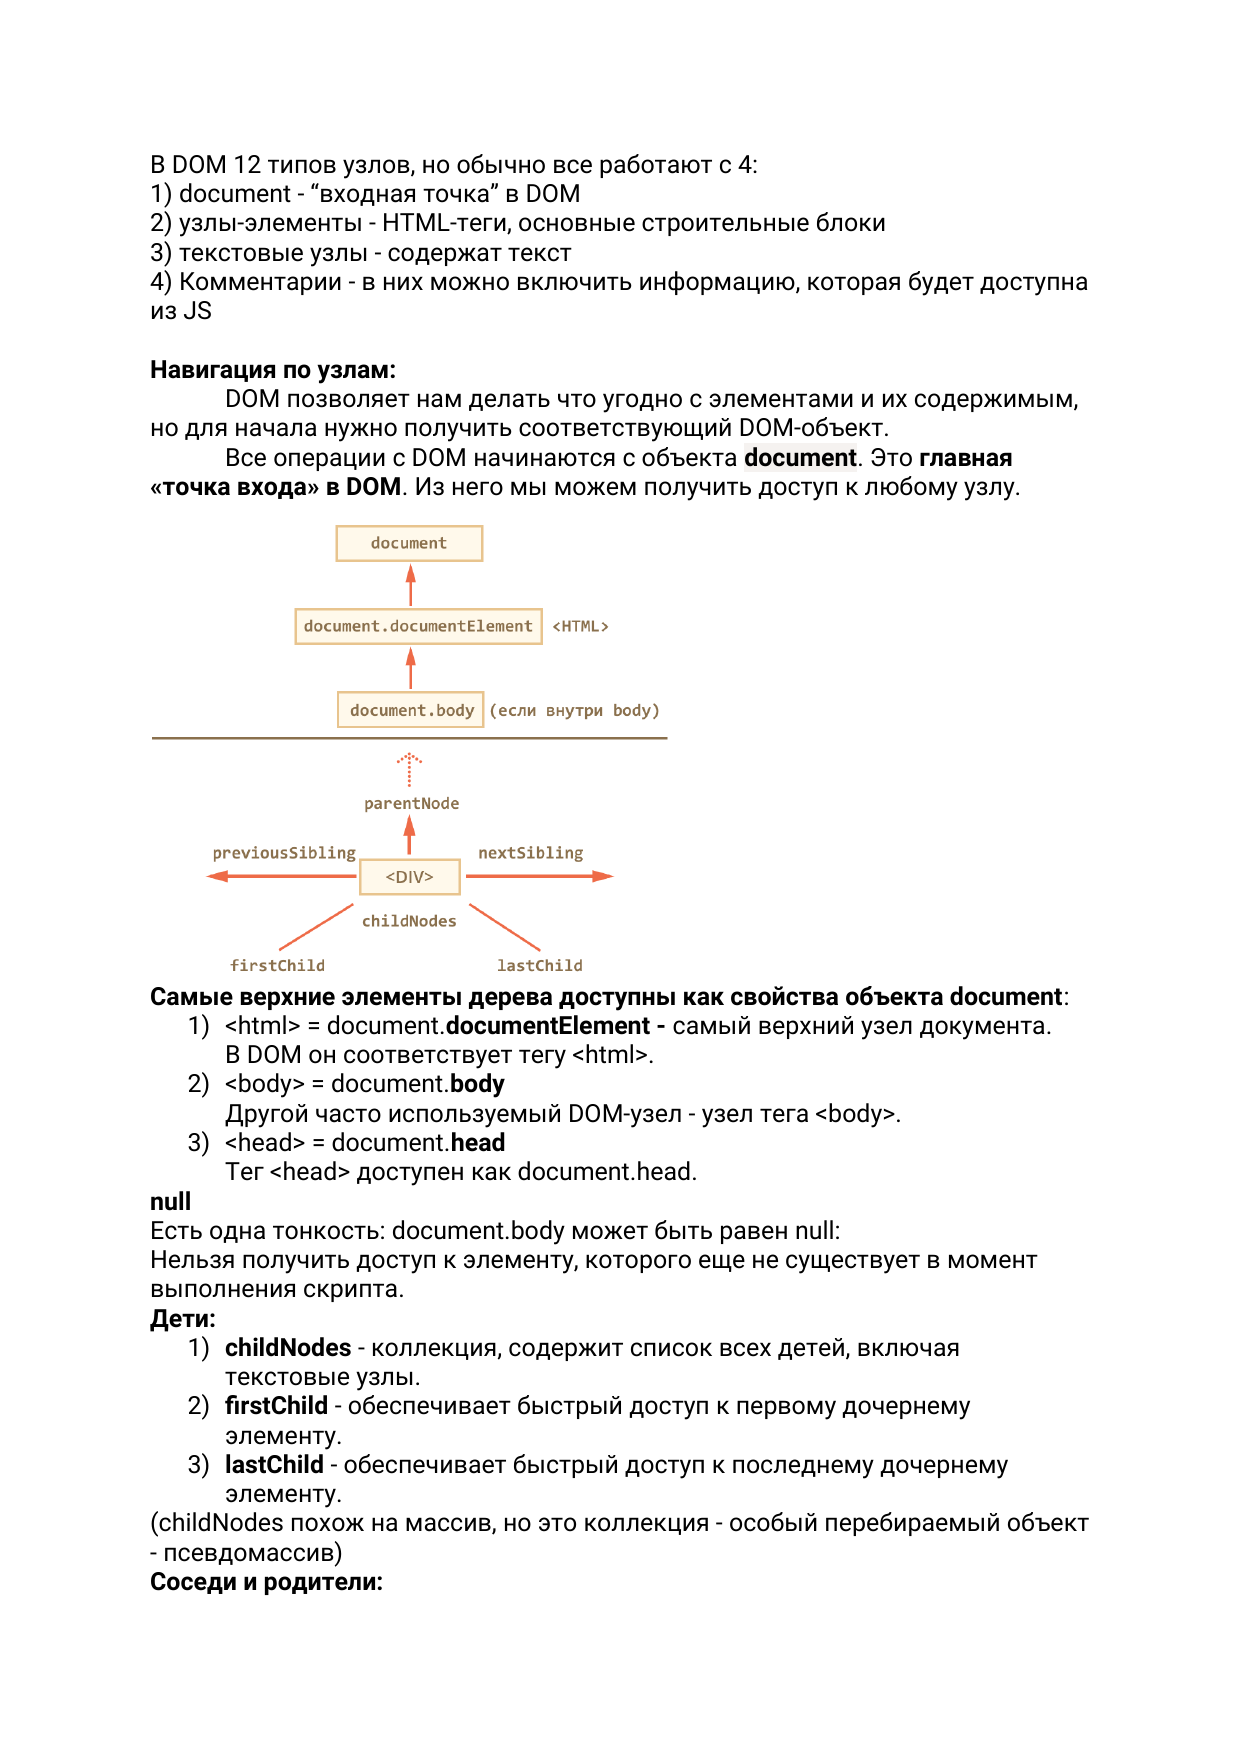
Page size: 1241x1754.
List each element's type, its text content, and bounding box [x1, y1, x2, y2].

text В DOM 12 типов узлов, но обычно все работают с 4: 1) document - “входная точка” в DOM [150, 150, 1090, 208]
text (childNodes похож на массив, но это коллекция - особый перебираемый объект - псевдомассив) [150, 1509, 1090, 1567]
text Есть одна тонкость: document.body может быть равен null: [150, 1216, 1090, 1245]
text null [150, 1187, 1090, 1216]
list childNodes - коллекция, содержит список всех детей, включая текстовые узлы. [187, 1333, 1090, 1392]
text Соседи и родители: [150, 1567, 1090, 1596]
text Дети: [150, 1304, 1090, 1333]
list firstChild - обеспечивает быстрый доступ к первому дочернему элементу. [187, 1392, 1090, 1450]
text 3) текстовые узлы - содержат текст [150, 238, 1090, 267]
list lastChild - обеспечивает быстрый доступ к последнему дочернему элементу. [187, 1450, 1090, 1509]
text Другой часто используемый DOM-узел - узел тега <body>. [225, 1099, 1090, 1128]
list <head> = document.head [187, 1128, 1090, 1157]
text Все операции с DOM начинаются с объекта document. Это главная «точка входа» в DOM. Из него мы можем получить доступ к любому узлу. [150, 443, 1090, 501]
text 4) Комментарии - в них можно включить информацию, которая будет доступна из JS [150, 267, 1090, 326]
text DOM позволяет нам делать что угодно с элементами и их содержимым, но для начала нужно получить соответствующий DOM-объект. [150, 384, 1090, 443]
text Тег <head> доступен как document.head. [225, 1157, 1090, 1187]
text В DOM он соответствует тегу <html>. [225, 1040, 1090, 1069]
text Нельзя получить доступ к элементу, которого еще не существует в момент выполнения скрипта. [150, 1245, 1090, 1304]
text Навигация по узлам: [150, 355, 1090, 384]
text Самые верхние элементы дерева доступны как свойства объекта document: [150, 982, 1090, 1011]
picture [150, 501, 672, 982]
list <html> = document.documentElement - самый верхний узел документа. [187, 1011, 1090, 1040]
list <body> = document.body [187, 1069, 1090, 1099]
text 2) узлы-элементы - HTML-теги, основные строительные блоки [150, 208, 1090, 238]
